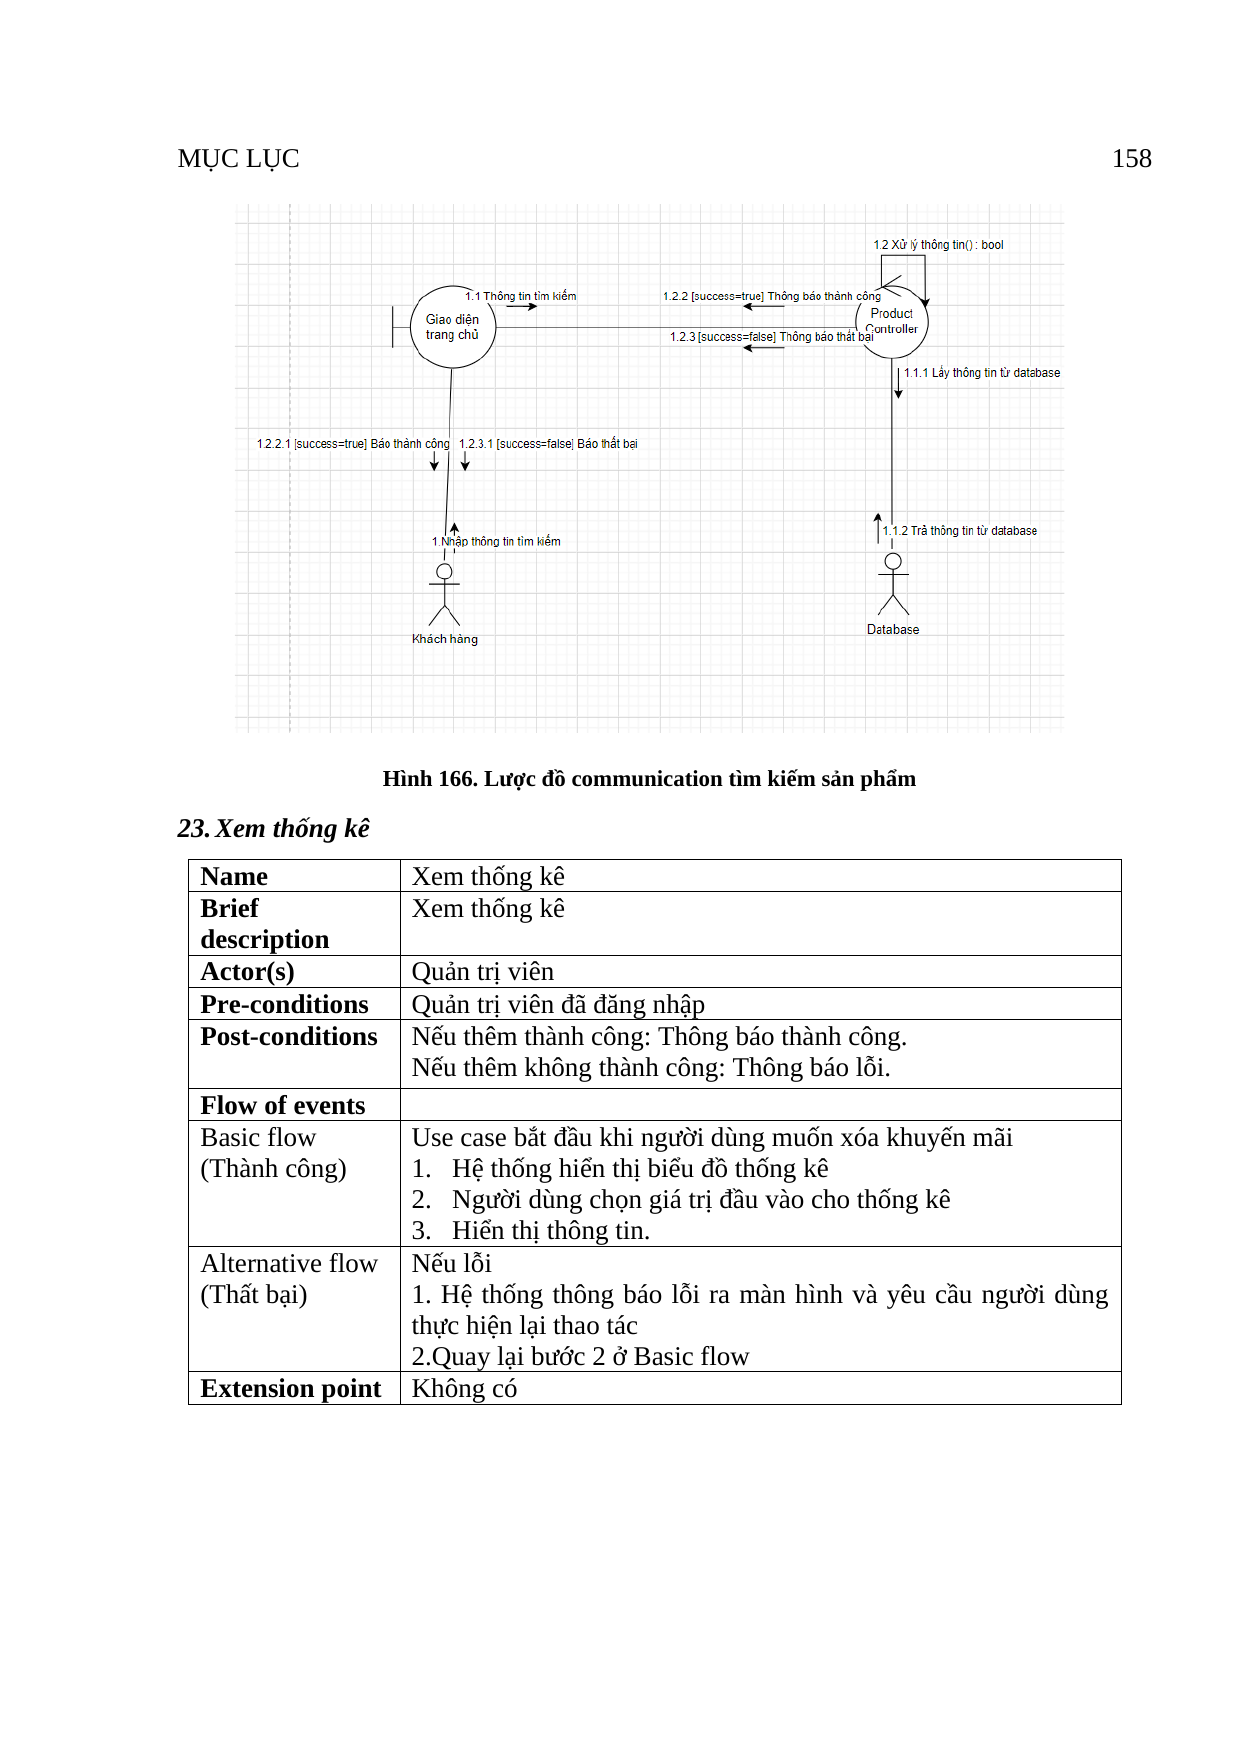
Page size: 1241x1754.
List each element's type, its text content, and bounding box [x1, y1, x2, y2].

table_cell Use case bắt đầu khi người dùng muốn xóa khuyến mãi 1. Hệ thống hiển thị biểu đồ thống kê 2. Người dùng chọn giá trị đầu vào cho thống kê 3. Hiển thị thông tin. [401, 1121, 1121, 1246]
table_cell Pre-conditions [189, 988, 400, 1019]
table_cell Flow of events [189, 1089, 400, 1120]
table_header Xem thống kê [401, 860, 1121, 891]
table_cell Quản trị viên [401, 956, 1121, 987]
table_cell Post-conditions [189, 1020, 400, 1088]
table_cell [401, 1089, 1121, 1120]
table_cell Basic flow (Thành công) [189, 1121, 400, 1246]
table_cell Alternative flow (Thất bại) [189, 1247, 400, 1371]
table_cell Actor(s) [189, 956, 400, 987]
table_cell Quản trị viên đã đăng nhập [401, 988, 1121, 1019]
table_cell Nếu lỗi 1. Hệ thống thông báo lỗi ra màn hình và yêu cầu người dùng thực hiện lại thao tác 2.Quay lại bước 2 ở Basic flow [401, 1247, 1121, 1371]
table_header Name [189, 860, 400, 891]
table_cell Brief description [189, 892, 400, 954]
table_cell Nếu thêm thành công: Thông báo thành công. Nếu thêm không thành công: Thông báo lỗi. [401, 1020, 1121, 1088]
table_cell Extension point [189, 1372, 400, 1403]
table_cell Không có [401, 1372, 1121, 1403]
subtitle Xem thống kê [177, 812, 1122, 843]
picture [234, 204, 1065, 733]
table_cell Xem thống kê [401, 892, 1121, 954]
